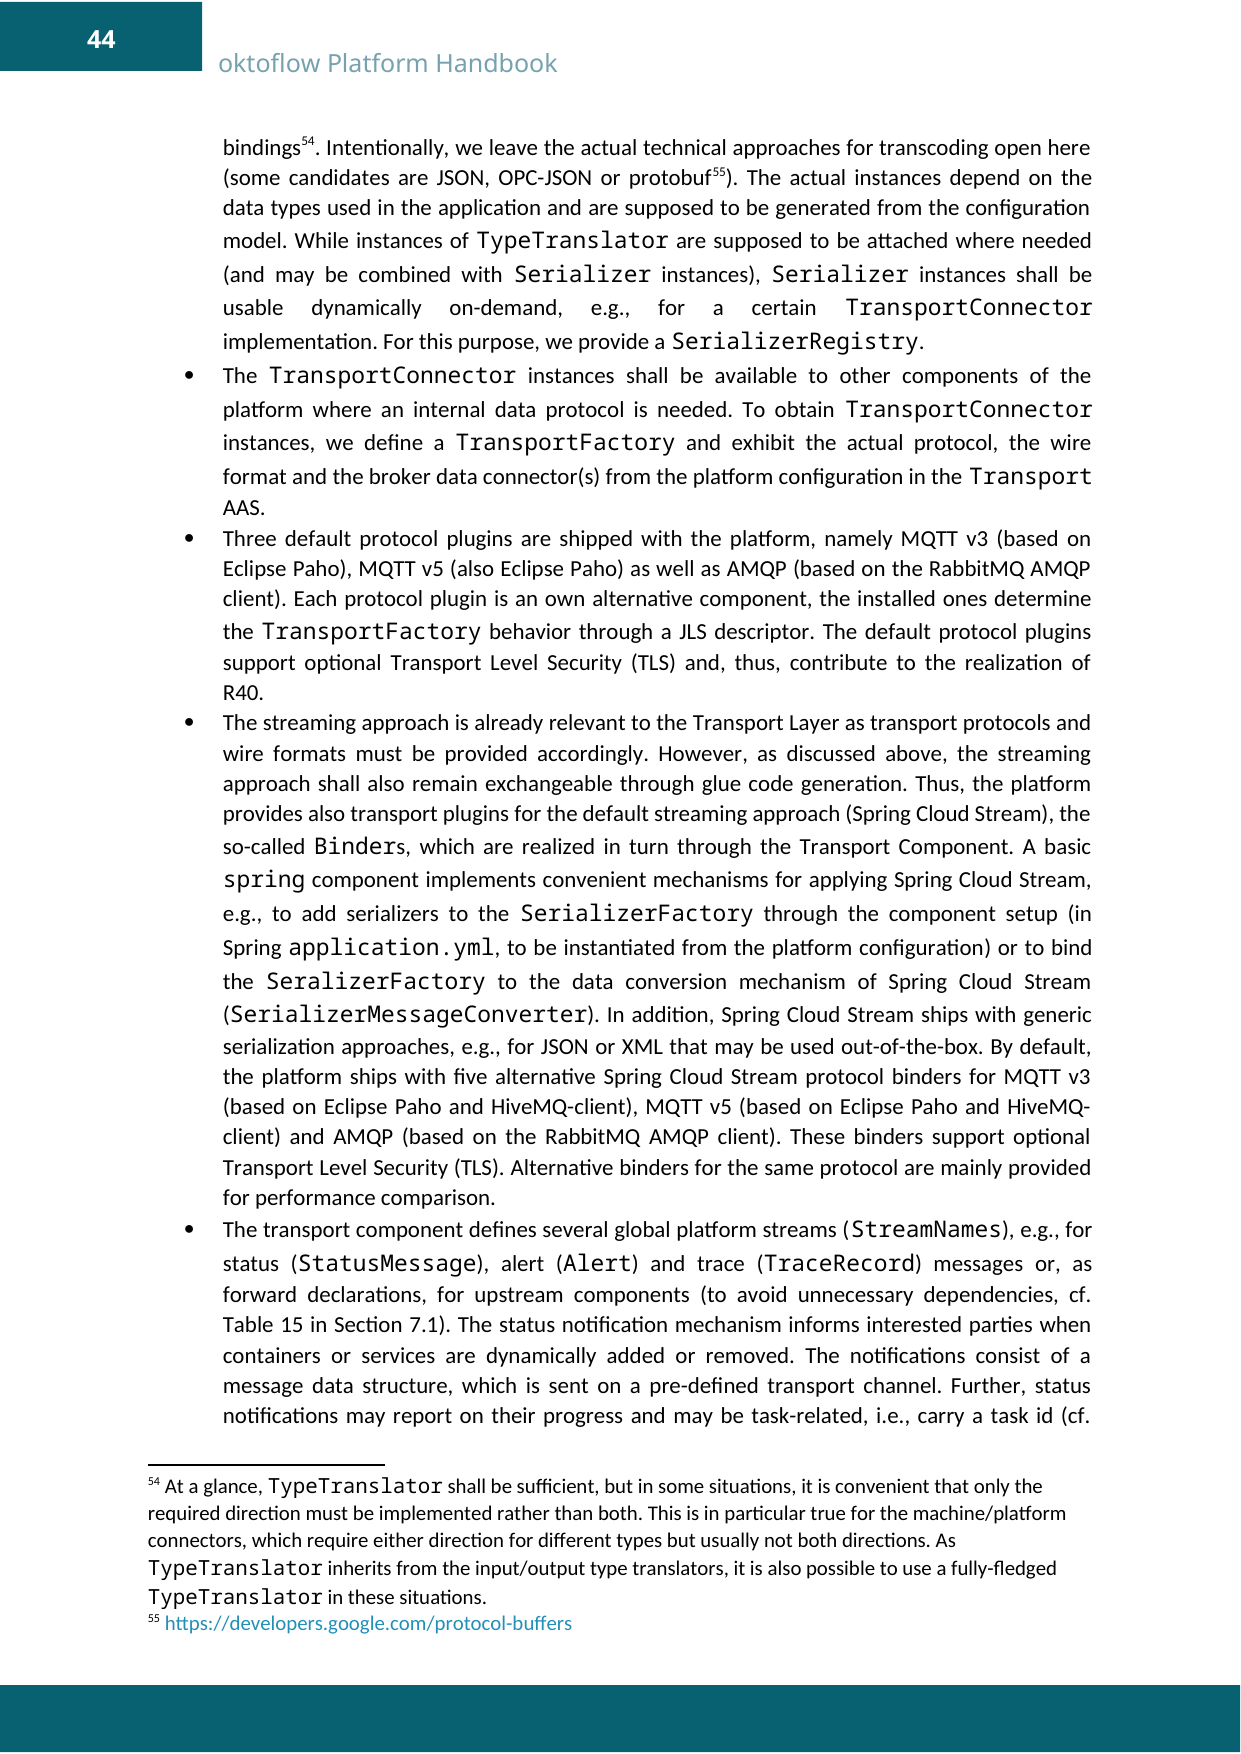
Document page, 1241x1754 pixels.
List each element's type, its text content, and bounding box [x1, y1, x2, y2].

list The TransportConnector instances shall be available to other components of the platform where an internal data protocol is needed. To obtain TransportConnector instances, we define a TransportFactory and exhibit the actual protocol, the wire format and the broker data connector(s) from the platform configuration in the Transport AAS. [185, 359, 1093, 522]
list The streaming approach is already relevant to the Transport Layer as transport protocols and wire formats must be provided accordingly. However, as discussed above, the streaming approach shall also remain exchangeable through glue code generation. Thus, the platform provides also transport plugins for the default streaming approach (Spring Cloud Stream), the so-called Binders, which are realized in turn through the Transport Component. A basic spring component implements convenient mechanisms for applying Spring Cloud Stream, e.g., to add serializers to the SerializerFactory through the component setup (in Spring application.yml, to be instantiated from the platform configuration) or to bind the SeralizerFactory to the data conversion mechanism of Spring Cloud Stream (SerializerMessageConverter). In addition, Spring Cloud Stream ships with generic serialization approaches, e.g., for JSON or XML that may be used out-of-the-box. By default, the platform ships with five alternative Spring Cloud Stream protocol binders for MQTT v3 (based on Eclipse Paho and HiveMQ-client), MQTT v5 (based on Eclipse Paho and HiveMQ-client) and AMQP (based on the RabbitMQ AMQP client). These binders support optional Transport Level Security (TLS). Alternative binders for the same protocol are mainly provided for performance comparison. [185, 708, 1093, 1211]
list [185, 1213, 1093, 1429]
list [185, 133, 1093, 356]
list Three default protocol plugins are shipped with the platform, namely MQTT v3 (based on Eclipse Paho), MQTT v5 (also Eclipse Paho) as well as AMQP (based on the RabbitMQ AMQP client). Each protocol plugin is an own alternative component, the installed ones determine the TransportFactory behavior through a JLS descriptor. The default protocol plugins support optional Transport Level Security (TLS) and, thus, contribute to the realization of R40. [185, 524, 1093, 706]
